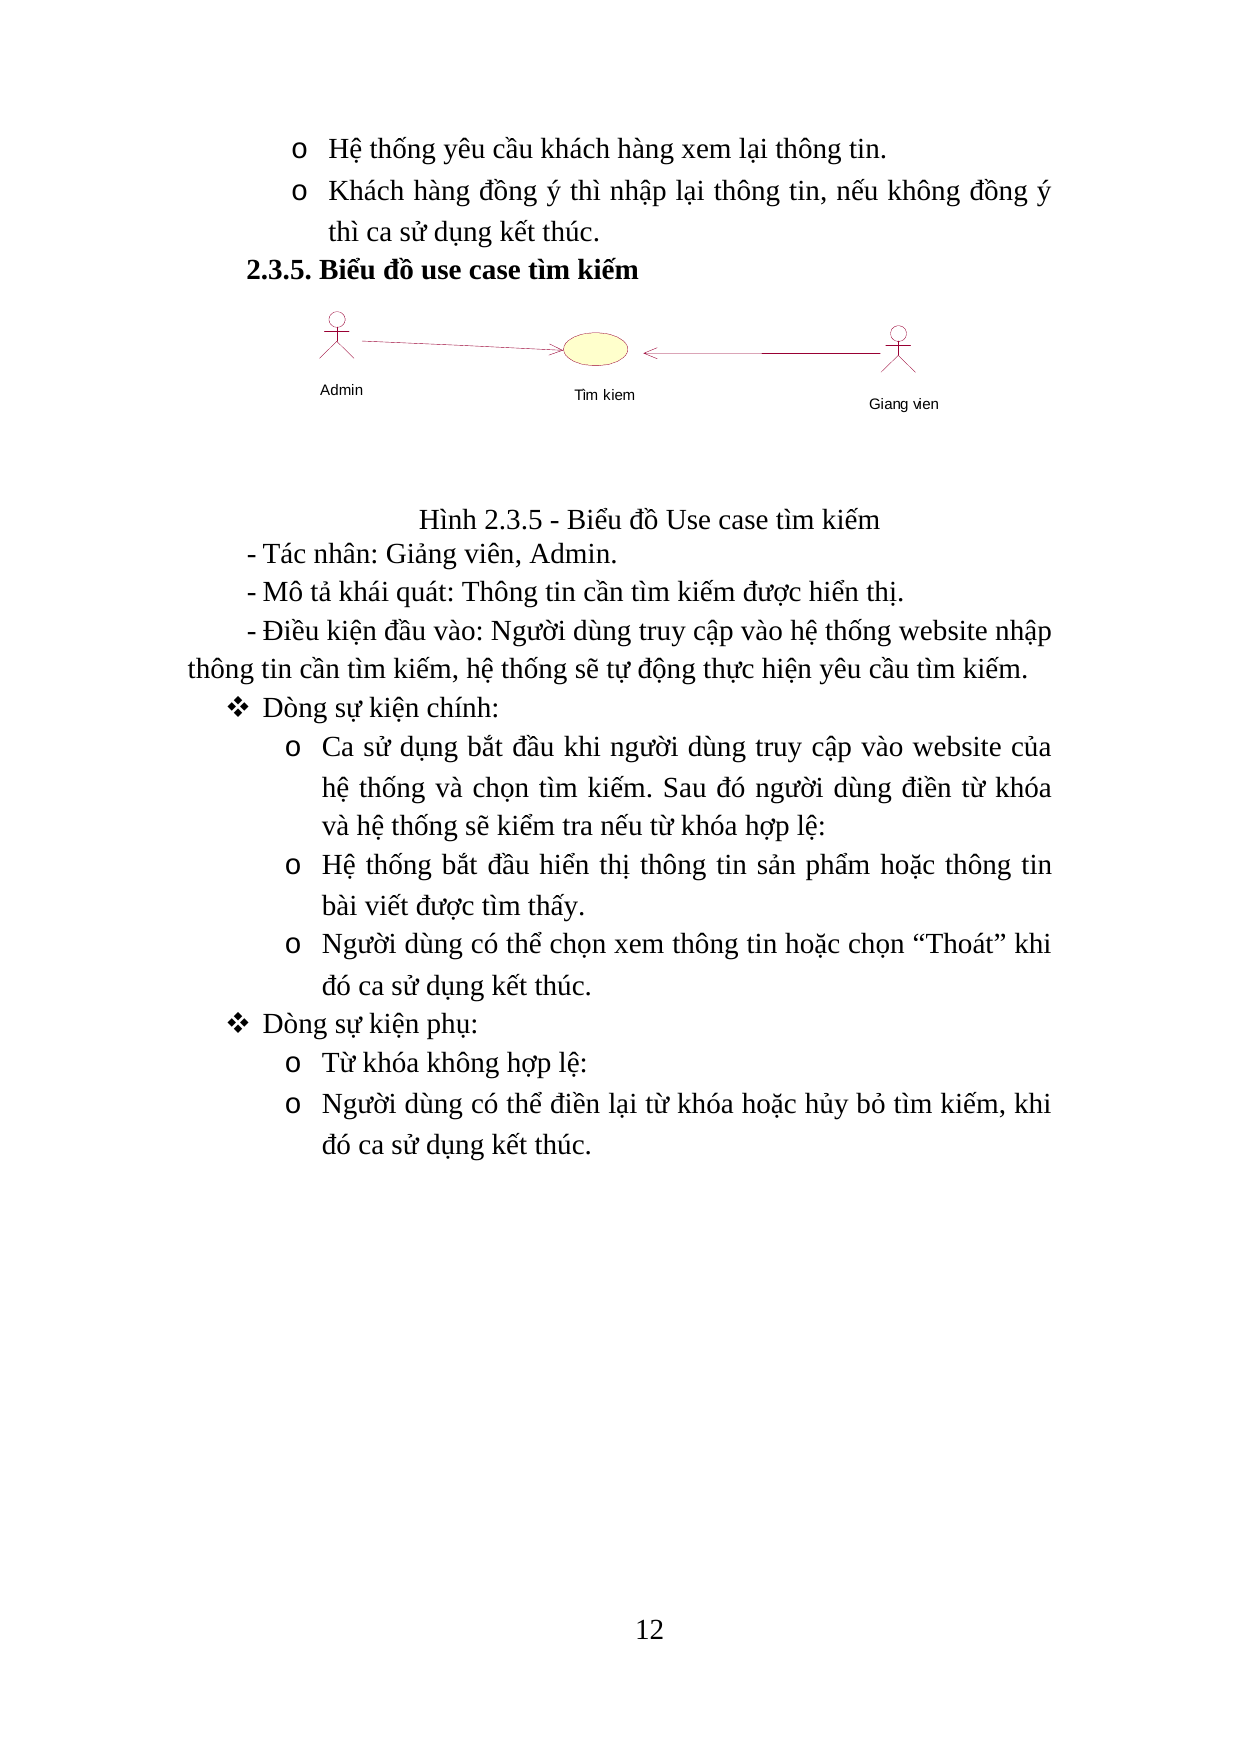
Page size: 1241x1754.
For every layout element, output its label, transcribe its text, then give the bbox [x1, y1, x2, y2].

list Tác nhân: Giảng viên, Admin. [187, 536, 1053, 569]
list Hệ thống yêu cầu khách hàng xem lại thông tin. [291, 131, 1053, 167]
list Người dùng có thể điền lại từ khóa hoặc hủy bỏ tìm kiếm, khi đó ca sử dụng kết thúc. [284, 1086, 1053, 1161]
list Người dùng có thể chọn xem thông tin hoặc chọn “Thoát” khi đó ca sử dụng kết thúc. [284, 927, 1053, 1001]
subtitle 2.3.5. Biểu đồ use case tìm kiếm [187, 252, 1053, 286]
list Ca sử dụng bắt đầu khi người dùng truy cập vào website của hệ thống và chọn tìm kiếm. Sau đó người dùng điền từ khóa và hệ thống sẽ kiểm tra nếu từ khóa hợp lệ: [284, 729, 1053, 842]
list Hệ thống bắt đầu hiển thị thông tin sản phẩm hoặc thông tin bài viết được tìm thấy. [284, 847, 1053, 922]
list Khách hàng đồng ý thì nhập lại thông tin, nếu không đồng ý thì ca sử dụng kết thúc. [291, 173, 1053, 247]
list Điều kiện đầu vào: Người dùng truy cập vào hệ thống website nhập thông tin cần tìm kiếm, hệ thống sẽ tự động thực hiện yêu cầu tìm kiếm. [187, 613, 1053, 685]
text Hình 2.3.5 - Biểu đồ Use case tìm kiếm [187, 502, 1053, 536]
list Mô tả khái quát: Thông tin cần tìm kiếm được hiển thị. [187, 574, 1053, 608]
list Dòng sự kiện phụ: [225, 1006, 1053, 1040]
list Dòng sự kiện chính: [225, 690, 1053, 724]
list Từ khóa không hợp lệ: [284, 1045, 1053, 1081]
